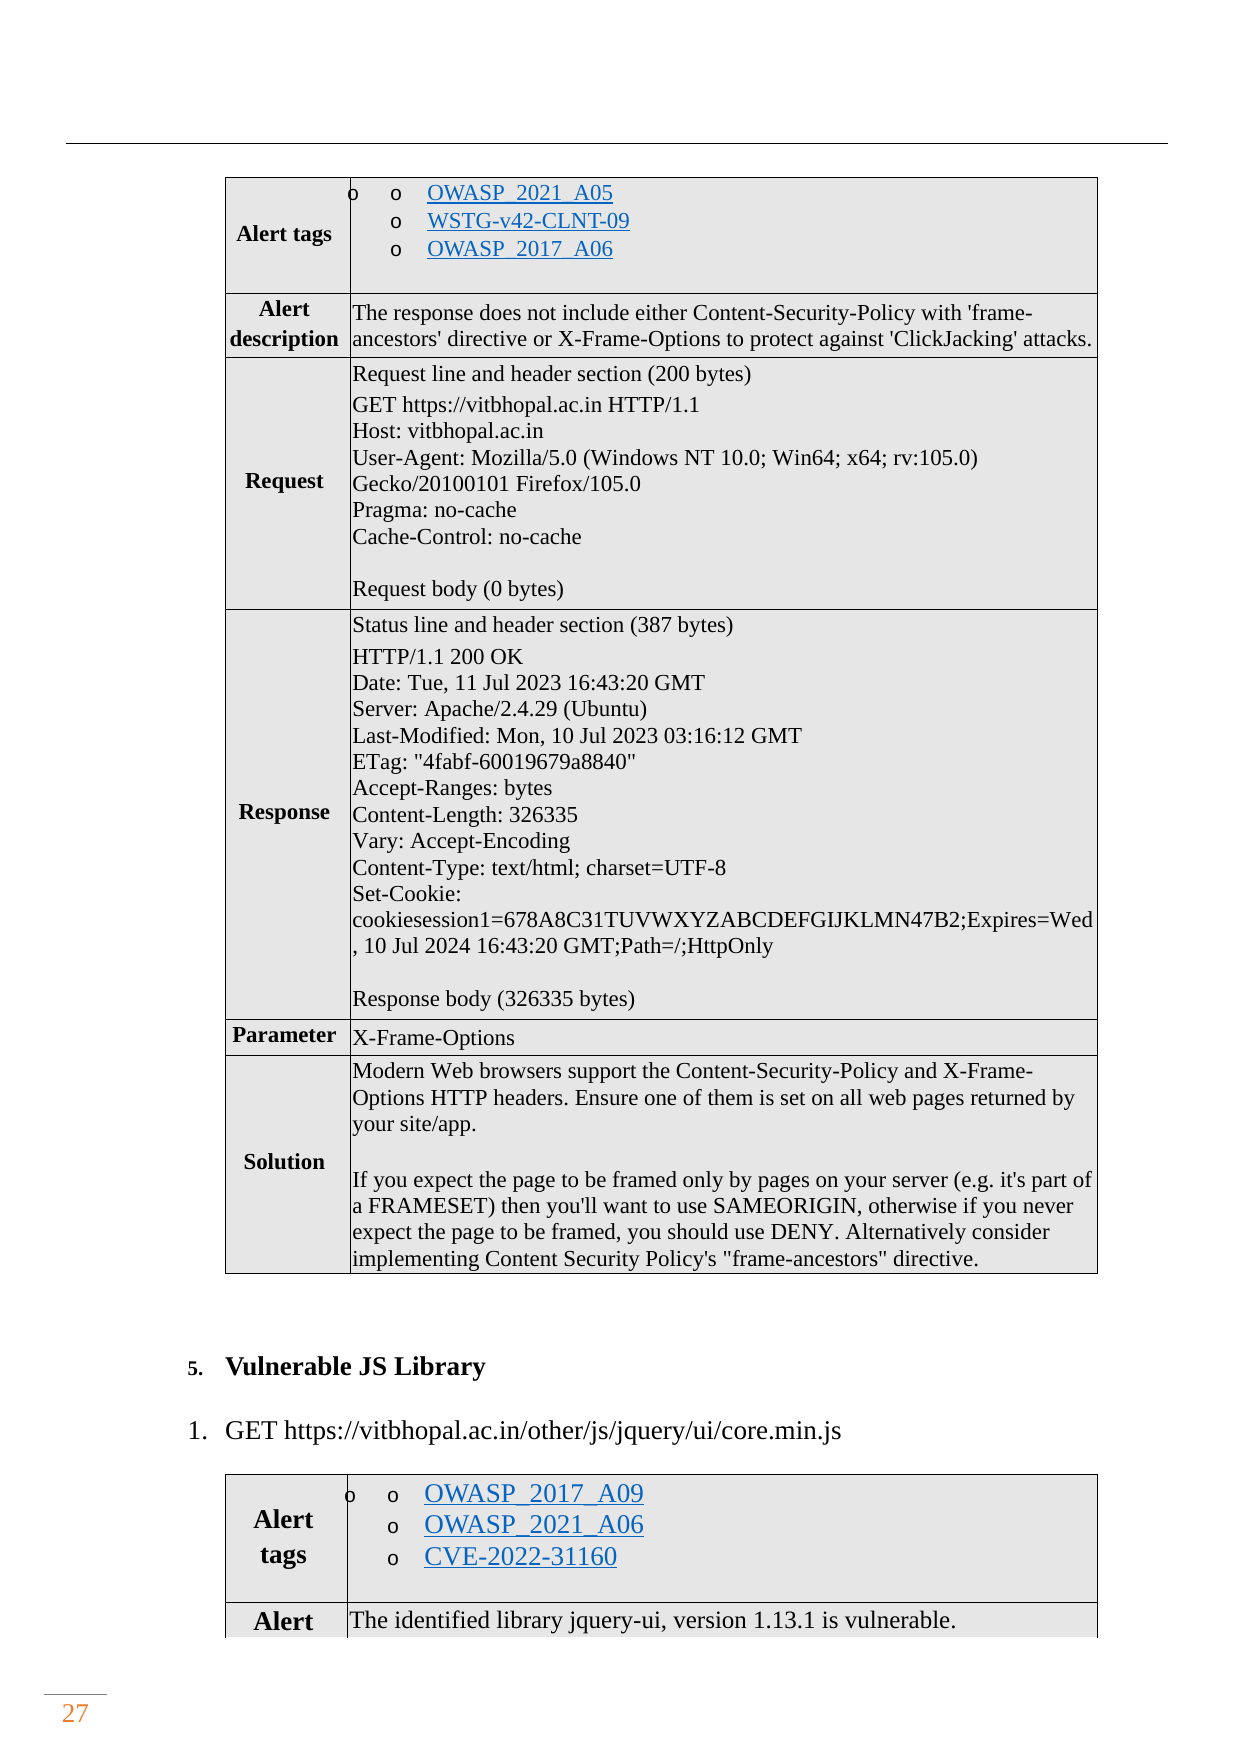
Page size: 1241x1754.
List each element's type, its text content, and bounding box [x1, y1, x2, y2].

table_cell [343, 294, 350, 357]
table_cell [348, 1603, 1097, 1637]
table_cell Alert description [226, 1603, 341, 1637]
table_header OWASP_2021_A05 WSTG-v42-CLNT-09 OWASP_2017_A06 [351, 178, 1097, 293]
table_cell The response does not include either Content-Security-Policy with 'frame-ancestors' directive or X-Frame-Options to protect against 'ClickJacking' attacks. [351, 294, 1097, 357]
table_cell [343, 1056, 350, 1273]
table_cell Solution [226, 1056, 343, 1273]
list GET https://vitbhopal.ac.in/other/js/jquery/ui/core.min.js [187, 1414, 1098, 1445]
table_header [343, 178, 350, 293]
table_header [341, 1475, 347, 1602]
table_cell Alert description [226, 294, 343, 357]
table_header Alert tags [226, 1475, 341, 1602]
table_header Alert tags [226, 178, 343, 293]
table_cell Request [226, 358, 343, 609]
table_cell Parameter [226, 1020, 343, 1055]
subtitle Vulnerable JS Library [187, 1349, 1098, 1381]
table_cell Status line and header section (387 bytes) HTTP/1.1 200 OK Date: Tue, 11 Jul 2023 16:43:20 GMT Server: Apache/2.4.29 (Ubuntu) Last-Modified: Mon, 10 Jul 2023 03:16:12 GMT ETag: "4fabf-60019679a8840" Accept-Ranges: bytes Content-Length: 326335 Vary: Accept-Encoding Content-Type: text/html; charset=UTF-8 Set-Cookie: cookiesession1=678A8C31TUVWXYZABCDEFGIJKLMN47B2;Expires=Wed, 10 Jul 2024 16:43:20 GMT;Path=/;HttpOnly Response body (326335 bytes) [351, 610, 1097, 1019]
table_cell [343, 1020, 350, 1055]
table_cell Request line and header section (200 bytes) GET https://vitbhopal.ac.in HTTP/1.1 Host: vitbhopal.ac.in User-Agent: Mozilla/5.0 (Windows NT 10.0; Win64; x64; rv:105.0) Gecko/20100101 Firefox/105.0 Pragma: no-cache Cache-Control: no-cache Request body (0 bytes) [351, 358, 1097, 609]
table_cell Modern Web browsers support the Content-Security-Policy and X-Frame-Options HTTP headers. Ensure one of them is set on all web pages returned by your site/app. If you expect the page to be framed only by pages on your server (e.g. it's part of a FRAMESET) then you'll want to use SAMEORIGIN, otherwise if you never expect the page to be framed, you should use DENY. Alternatively consider implementing Content Security Policy's "frame-ancestors" directive. [351, 1056, 1097, 1273]
table_cell [343, 358, 350, 609]
table_header OWASP_2017_A09 OWASP_2021_A06 CVE-2022-31160 [348, 1475, 1097, 1602]
table_cell Response [226, 610, 343, 1019]
table_cell [341, 1603, 347, 1637]
table_cell [343, 610, 350, 1019]
table_cell X-Frame-Options [351, 1020, 1097, 1055]
